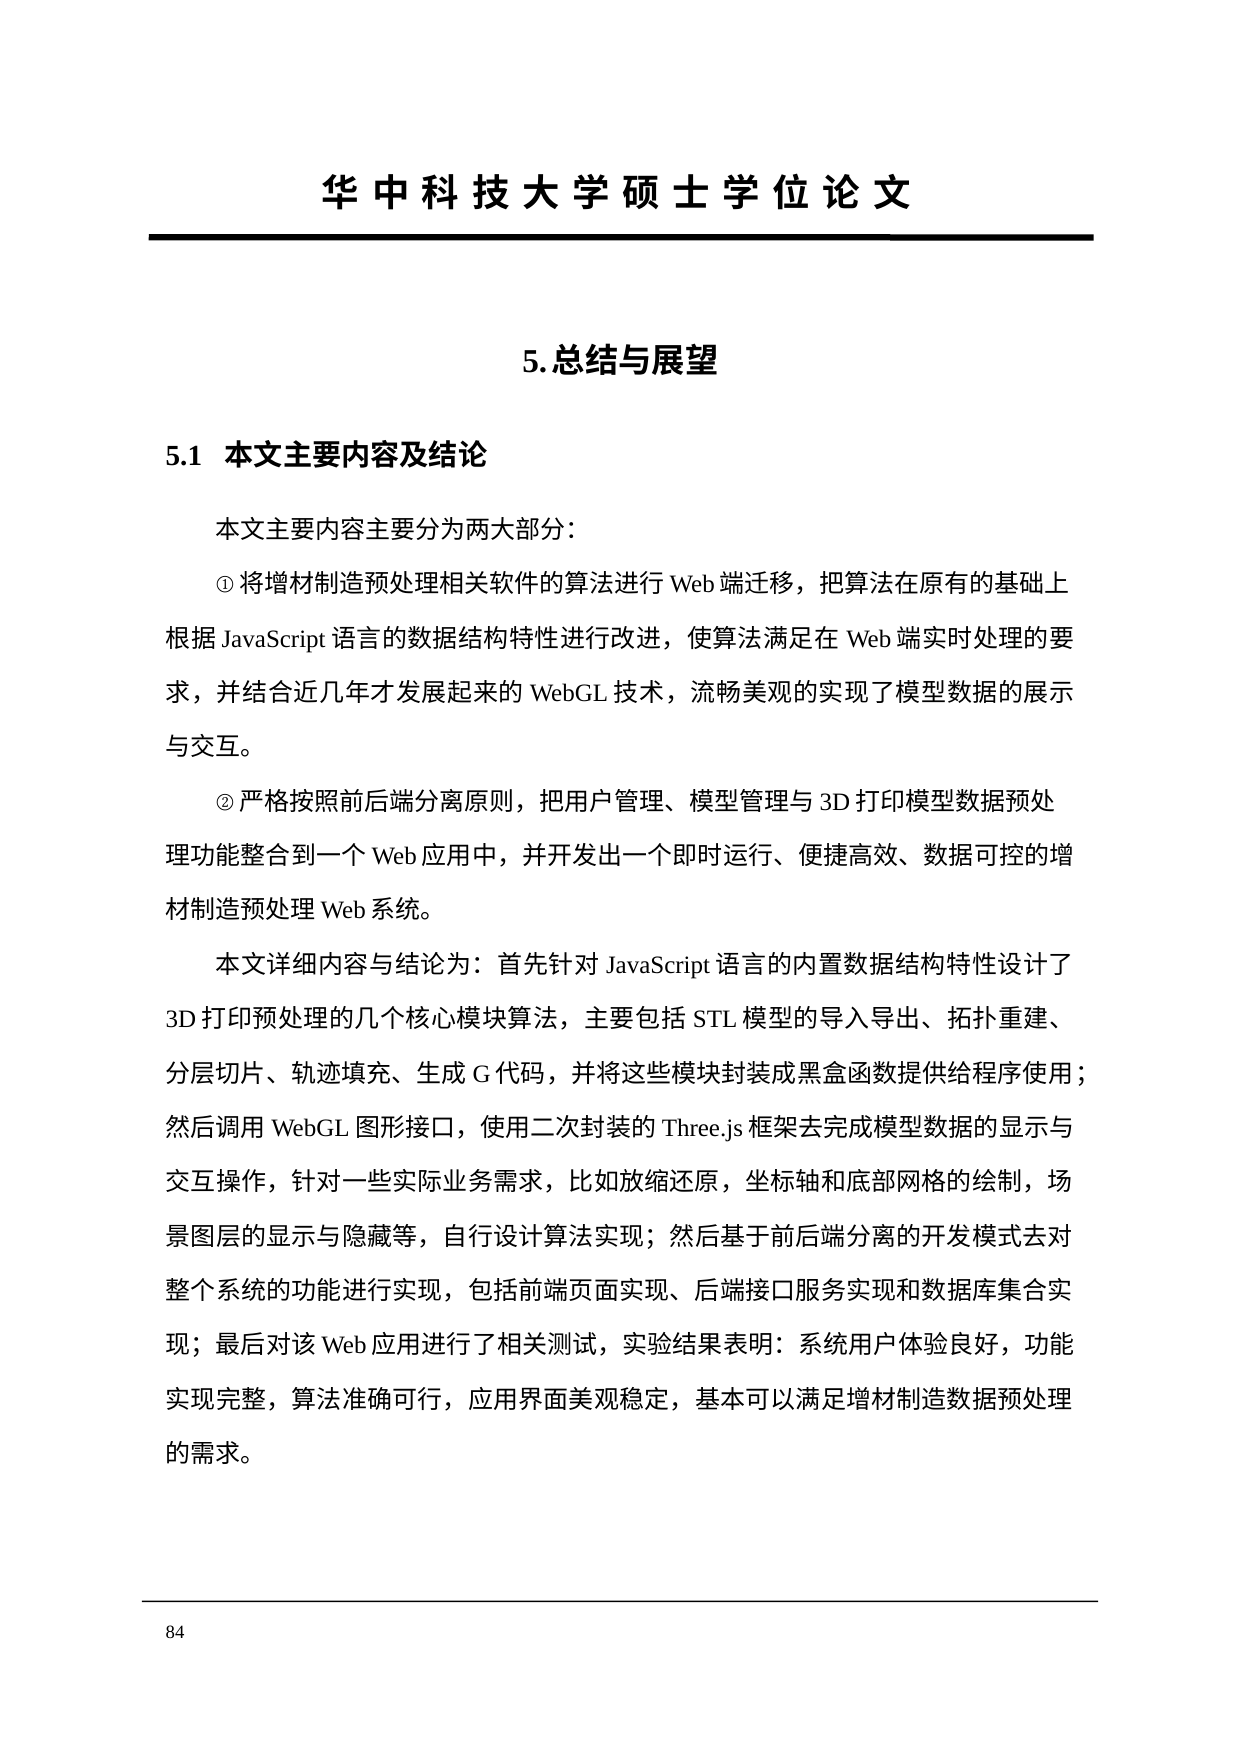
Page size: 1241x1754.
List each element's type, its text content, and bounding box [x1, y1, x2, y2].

text 理功能整合到一个Web应用中，并开发出一个即时运行、便捷高效、数据可控的增材制造预处理Web系统。 [165, 836, 1075, 926]
text 本文主要内容主要分为两大部分： [165, 509, 1075, 546]
list 将增材制造预处理相关软件的算法进行Web端迁移，把算法在原有的基础上 [215, 564, 1075, 600]
text 本文详细内容与结论为：首先针对JavaScript语言的内置数据结构特性设计了3D打印预处理的几个核心模块算法，主要包括STL模型的导入导出、拓扑重建、分层切片、轨迹填充、生成G代码，并将这些模块封装成黑盒函数提供给程序使用；然后调用WebGL图形接口，使用二次封装的Three.js框架去完成模型数据的显示与交互操作，针对一些实际业务需求，比如放缩还原，坐标轴和底部网格的绘制，场景图层的显示与隐藏等，自行设计算法实现；然后基于前后端分离的开发模式去对整个系统的功能进行实现，包括前端页面实现、后端接口服务实现和数据库集合实现；最后对该Web应用进行了相关测试，实验结果表明：系统用户体验良好，功能实现完整，算法准确可行，应用界面美观稳定，基本可以满足增材制造数据预处理的需求。 [165, 944, 1075, 1470]
list 严格按照前后端分离原则，把用户管理、模型管理与3D打印模型数据预处 [215, 781, 1075, 817]
text 根据JavaScript语言的数据结构特性进行改进，使算法满足在Web端实时处理的要求，并结合近几年才发展起来的WebGL技术，流畅美观的实现了模型数据的展示与交互。 [165, 618, 1075, 763]
subtitle 本文主要内容及结论 [165, 431, 1075, 473]
subtitle 总结与展望 [165, 334, 1075, 382]
